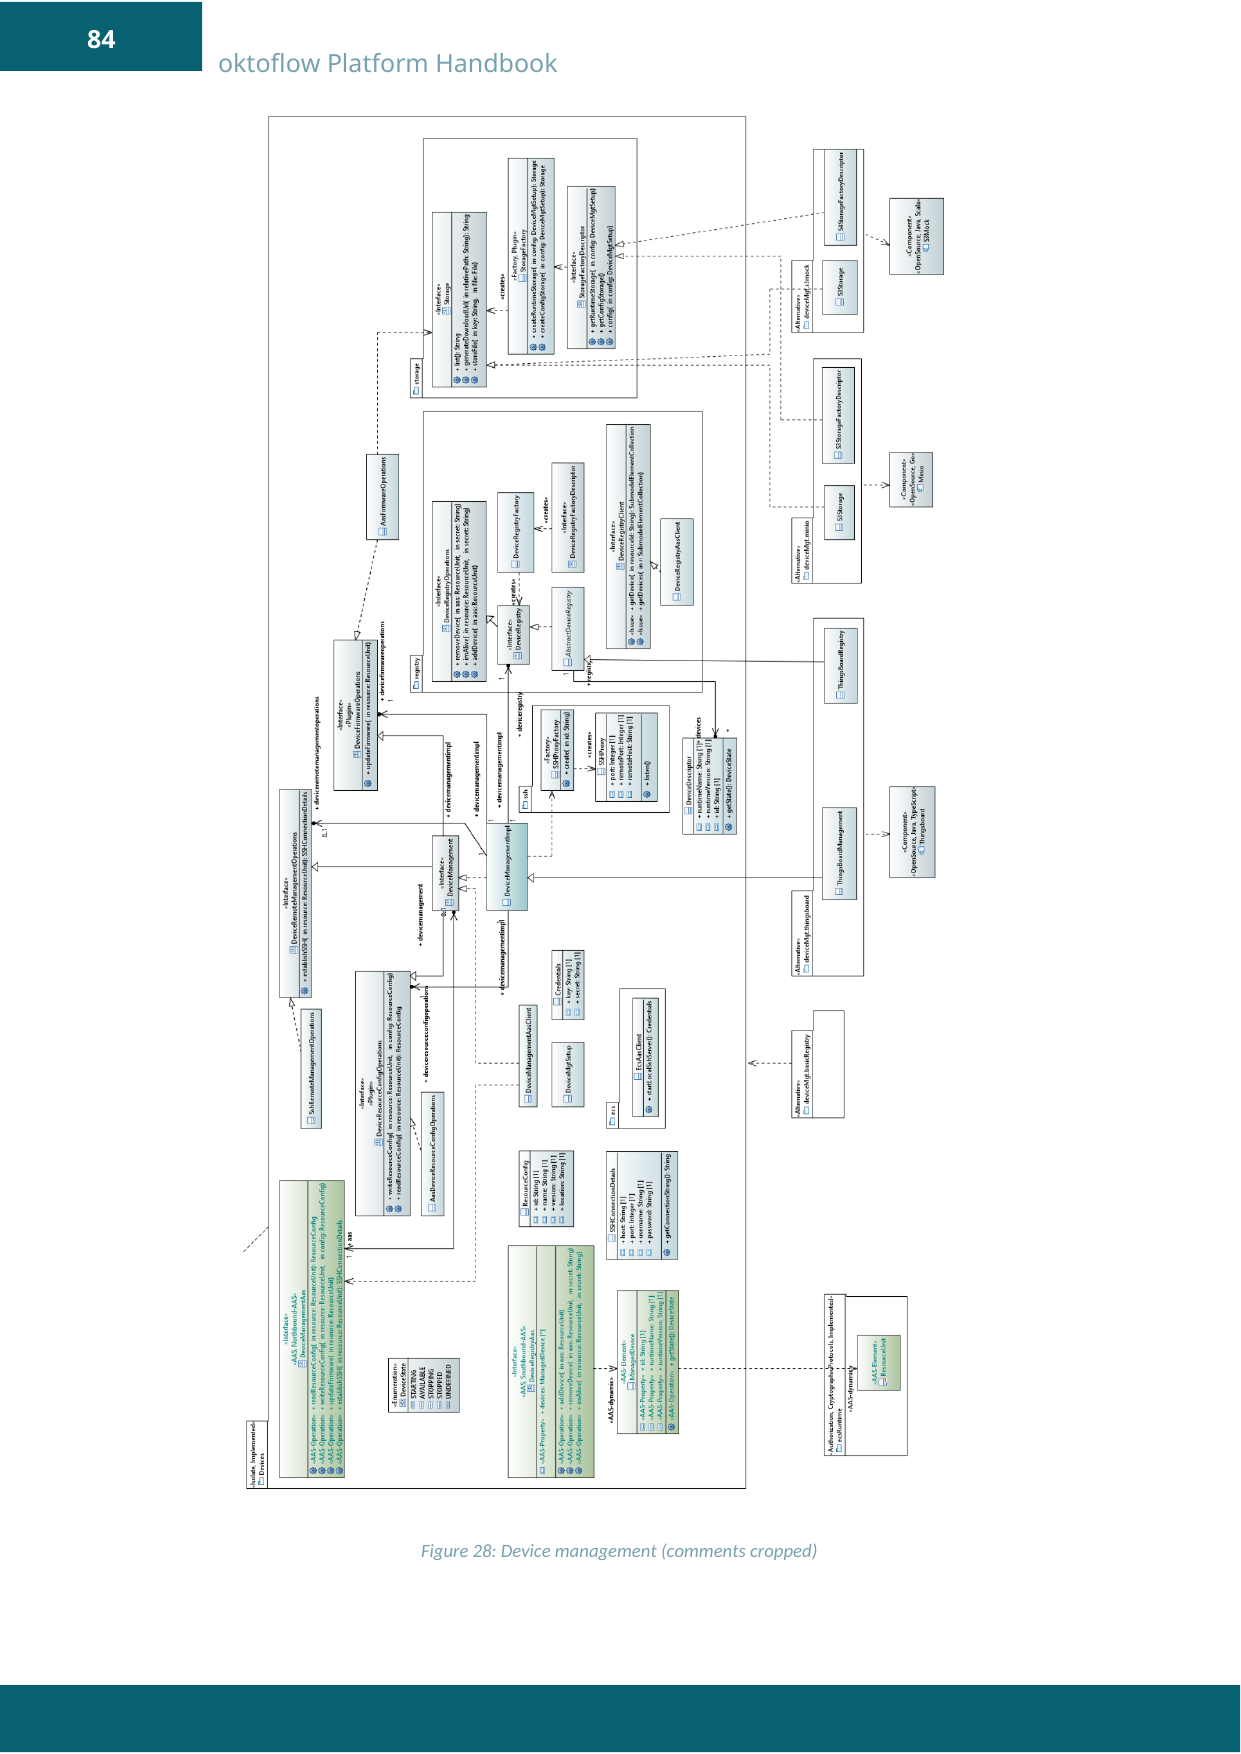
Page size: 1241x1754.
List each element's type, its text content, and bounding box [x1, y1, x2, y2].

text Figure 28: Device management (comments cropped) [148, 1539, 1093, 1562]
picture [242, 110, 949, 1510]
